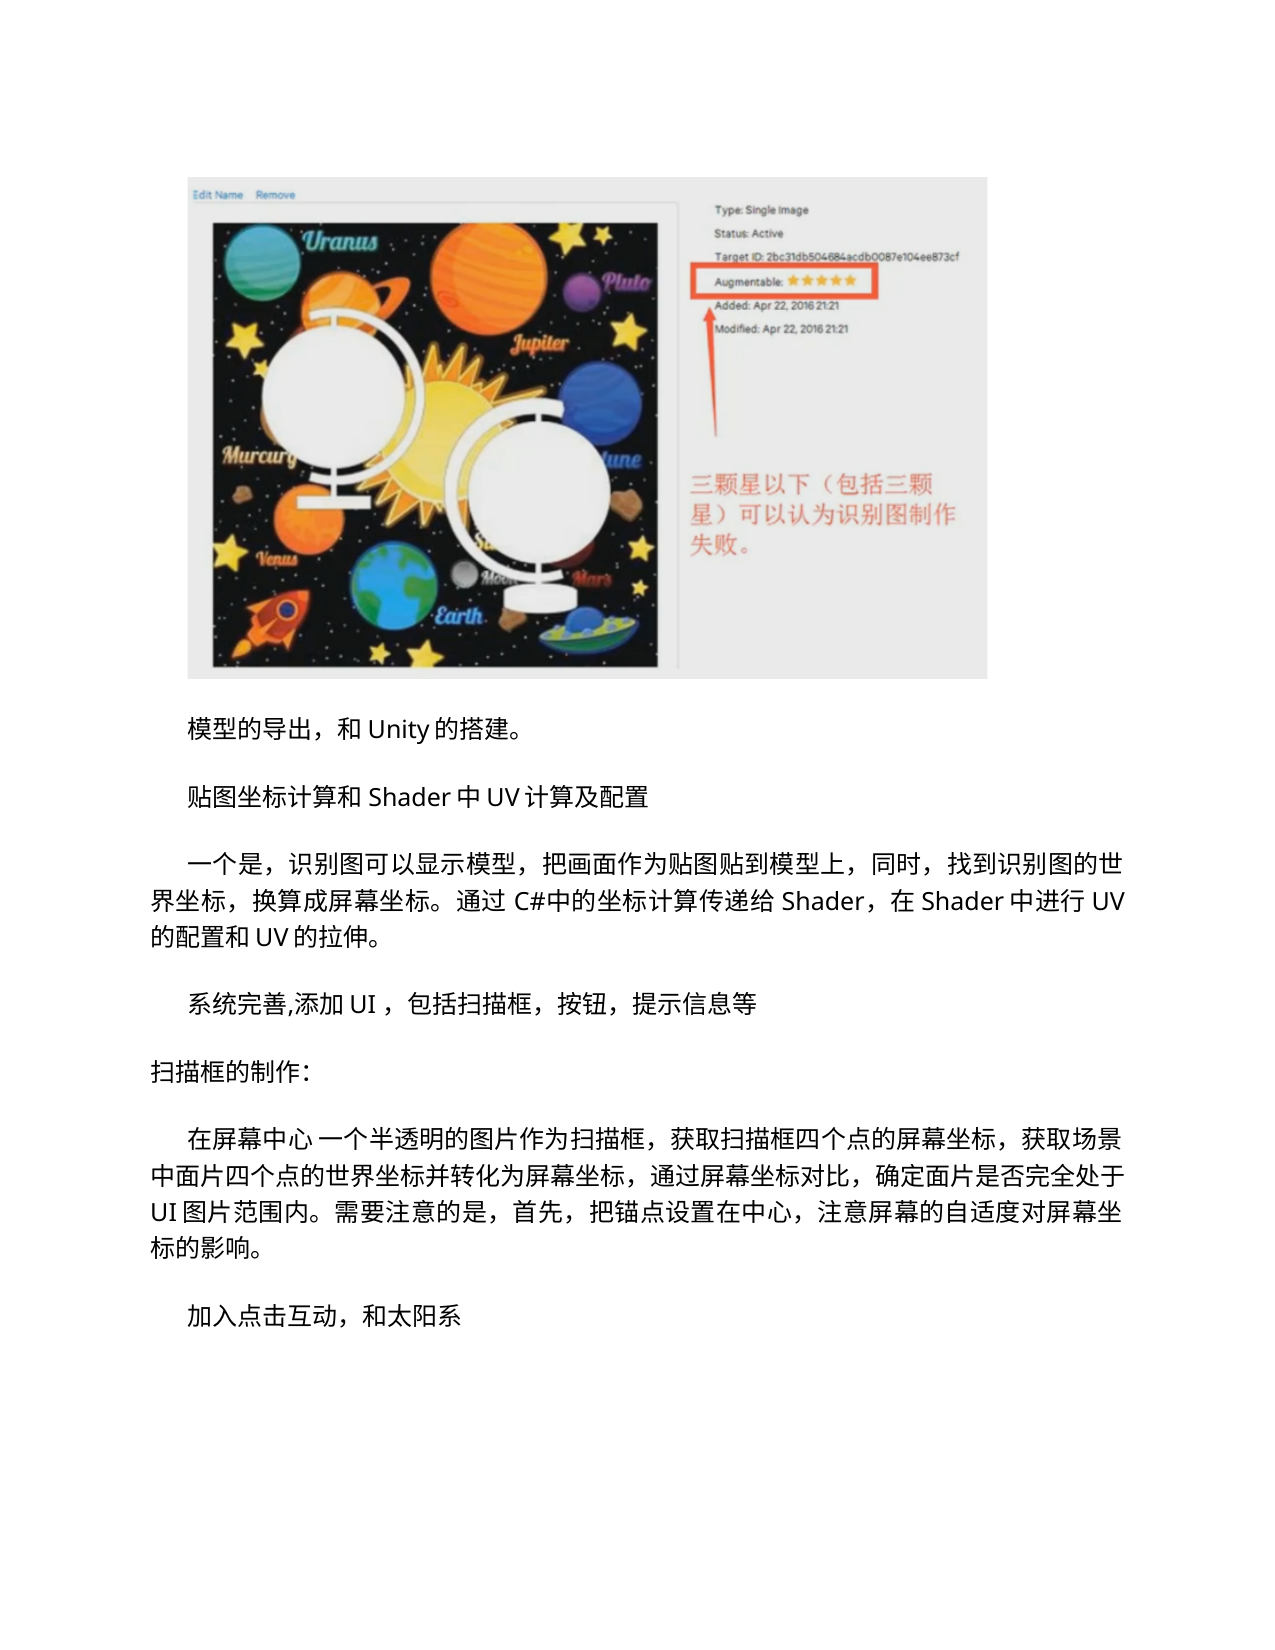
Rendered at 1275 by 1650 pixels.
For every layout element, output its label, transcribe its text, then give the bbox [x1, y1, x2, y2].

text 贴图坐标计算和 Shader中UV计算及配置 [150, 777, 1125, 813]
picture [187, 177, 988, 679]
text 在屏幕中心 一个半透明的图片作为扫描框，获取扫描框四个点的屏幕坐标，获取场景中面片四个点的世界坐标并转化为屏幕坐标，通过屏幕坐标对比，确定面片是否完全处于UI图片范围内。需要注意的是，首先，把锚点设置在中心，注意屏幕的自适度对屏幕坐标的影响。 [150, 1120, 1125, 1265]
text 扫描框的制作： [150, 1052, 1125, 1088]
text 模型的导出，和Unity的搭建。 [150, 710, 1125, 746]
text 系统完善,添加UI ，包括扫描框，按钮，提示信息等 [150, 985, 1125, 1021]
text 一个是，识别图可以显示模型，把画面作为贴图贴到模型上，同时，找到识别图的世界坐标，换算成屏幕坐标。通过C#中的坐标计算传递给Shader，在Shader中进行UV 的配置和UV的拉伸。 [150, 845, 1125, 953]
text 加入点击互动，和太阳系 [150, 1296, 1125, 1332]
